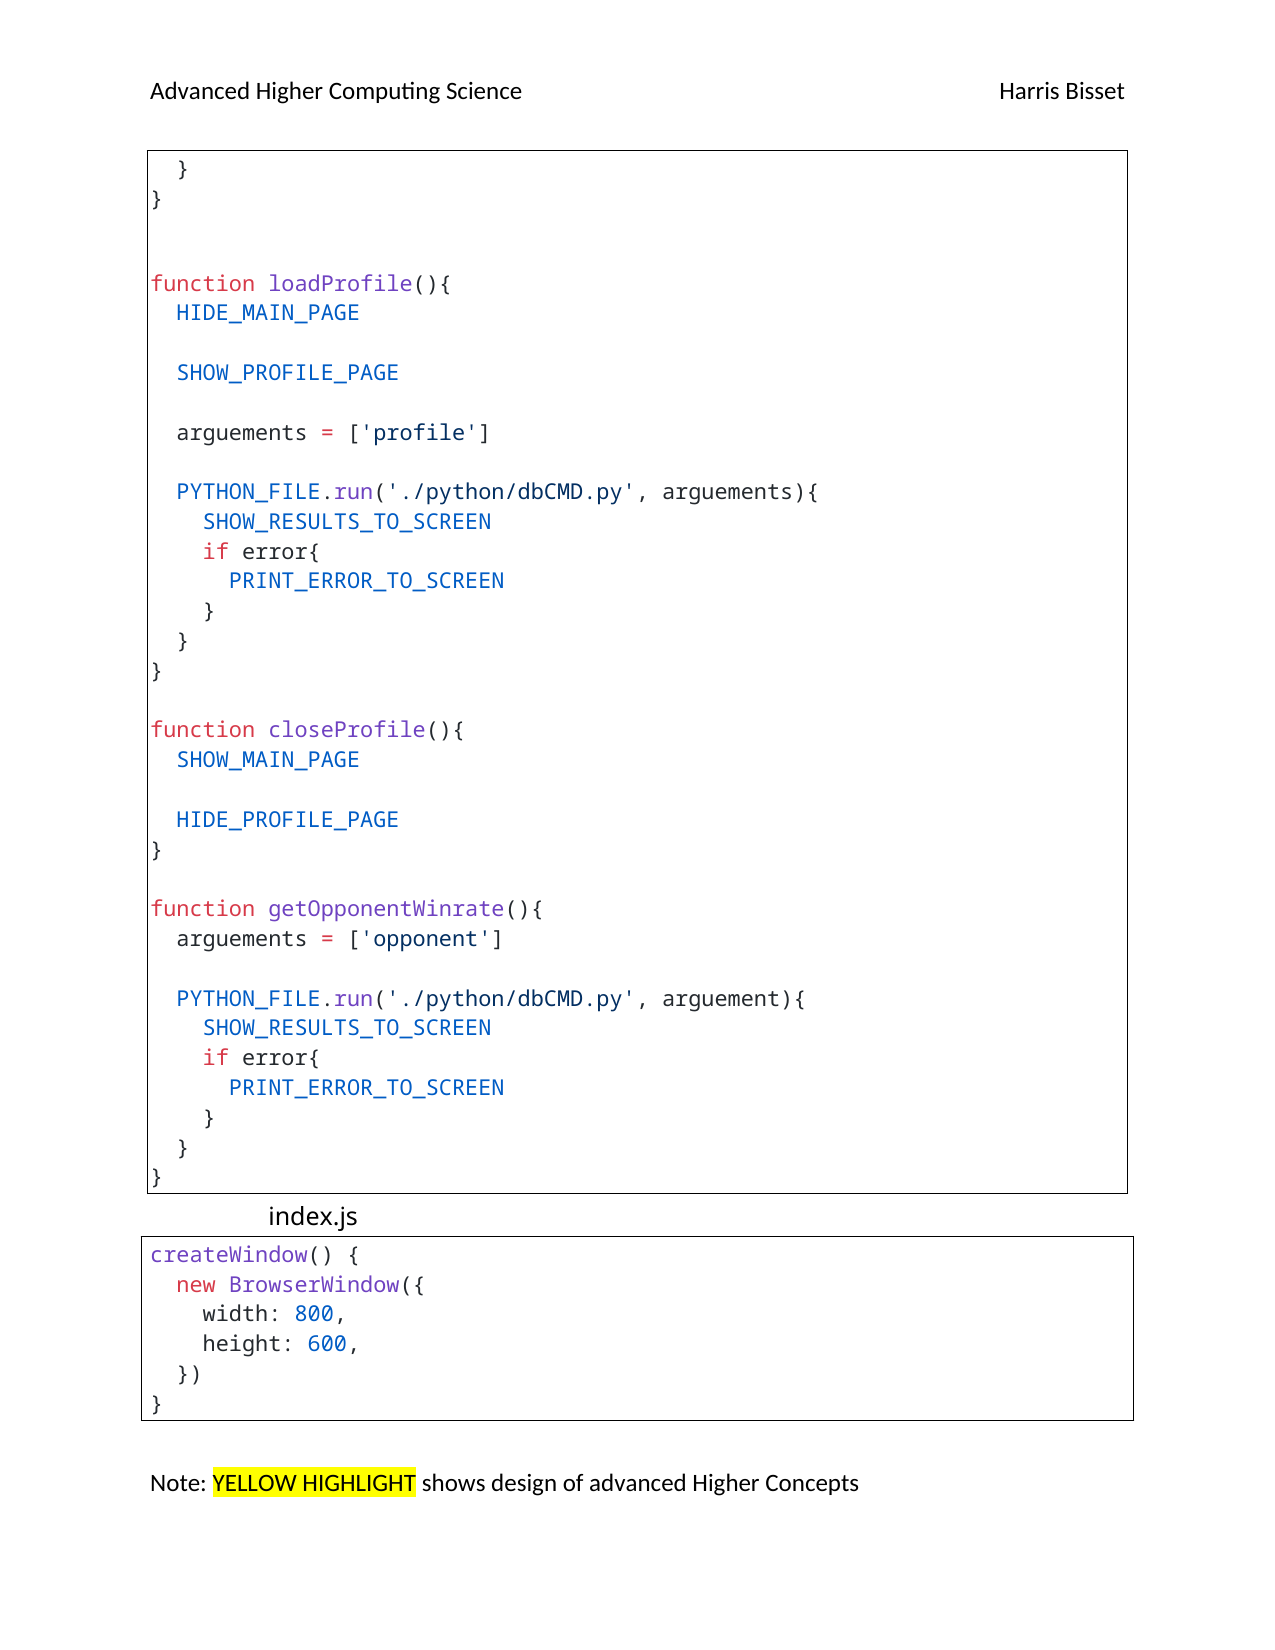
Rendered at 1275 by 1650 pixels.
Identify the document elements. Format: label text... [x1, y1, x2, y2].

text } [150, 1102, 1125, 1131]
text function loadProfile(){ [148, 264, 1127, 297]
text } [150, 595, 1125, 625]
text PRINT_ERROR_TO_SCREEN [150, 1072, 1125, 1102]
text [150, 476, 1125, 506]
text PYTHON_FILE.run('./python/dbCMD.py', arguement){ [150, 982, 1125, 1012]
text createWindow() { [142, 1237, 1133, 1269]
text } [148, 151, 1127, 183]
text }) [150, 1358, 1125, 1385]
text } [150, 833, 1125, 863]
text SHOW_RESULTS_TO_SCREEN [150, 1012, 1125, 1042]
text SHOW_RESULTS_TO_SCREEN [150, 506, 1125, 536]
text } [150, 183, 1125, 213]
text arguements = ['opponent'] [150, 923, 1125, 953]
text } [142, 1385, 1133, 1420]
text SHOW_MAIN_PAGE [150, 744, 1125, 774]
text } [148, 1158, 1127, 1193]
text arguements = ['profile'] [150, 416, 1125, 446]
text HIDE_MAIN_PAGE [150, 297, 1125, 327]
text new BrowserWindow({ [150, 1269, 1125, 1298]
text Note: YELLOW HIGHLIGHT shows design of advanced Higher Concepts [416, 1467, 1125, 1497]
text if error{ [150, 1042, 1125, 1072]
text width: 800, [150, 1298, 1125, 1328]
text PRINT_ERROR_TO_SCREEN [150, 565, 1125, 595]
text height: 600, [150, 1328, 1125, 1358]
text function closeProfile(){ [150, 714, 1125, 744]
text } [150, 625, 1125, 655]
text if error{ [150, 536, 1125, 565]
text function getOpponentWinrate(){ [150, 893, 1125, 923]
text HIDE_PROFILE_PAGE [150, 804, 1125, 833]
text SHOW_PROFILE_PAGE [150, 357, 1125, 387]
text } [150, 655, 1125, 684]
text } [150, 1131, 1125, 1158]
subtitle index.js [268, 1198, 1125, 1232]
